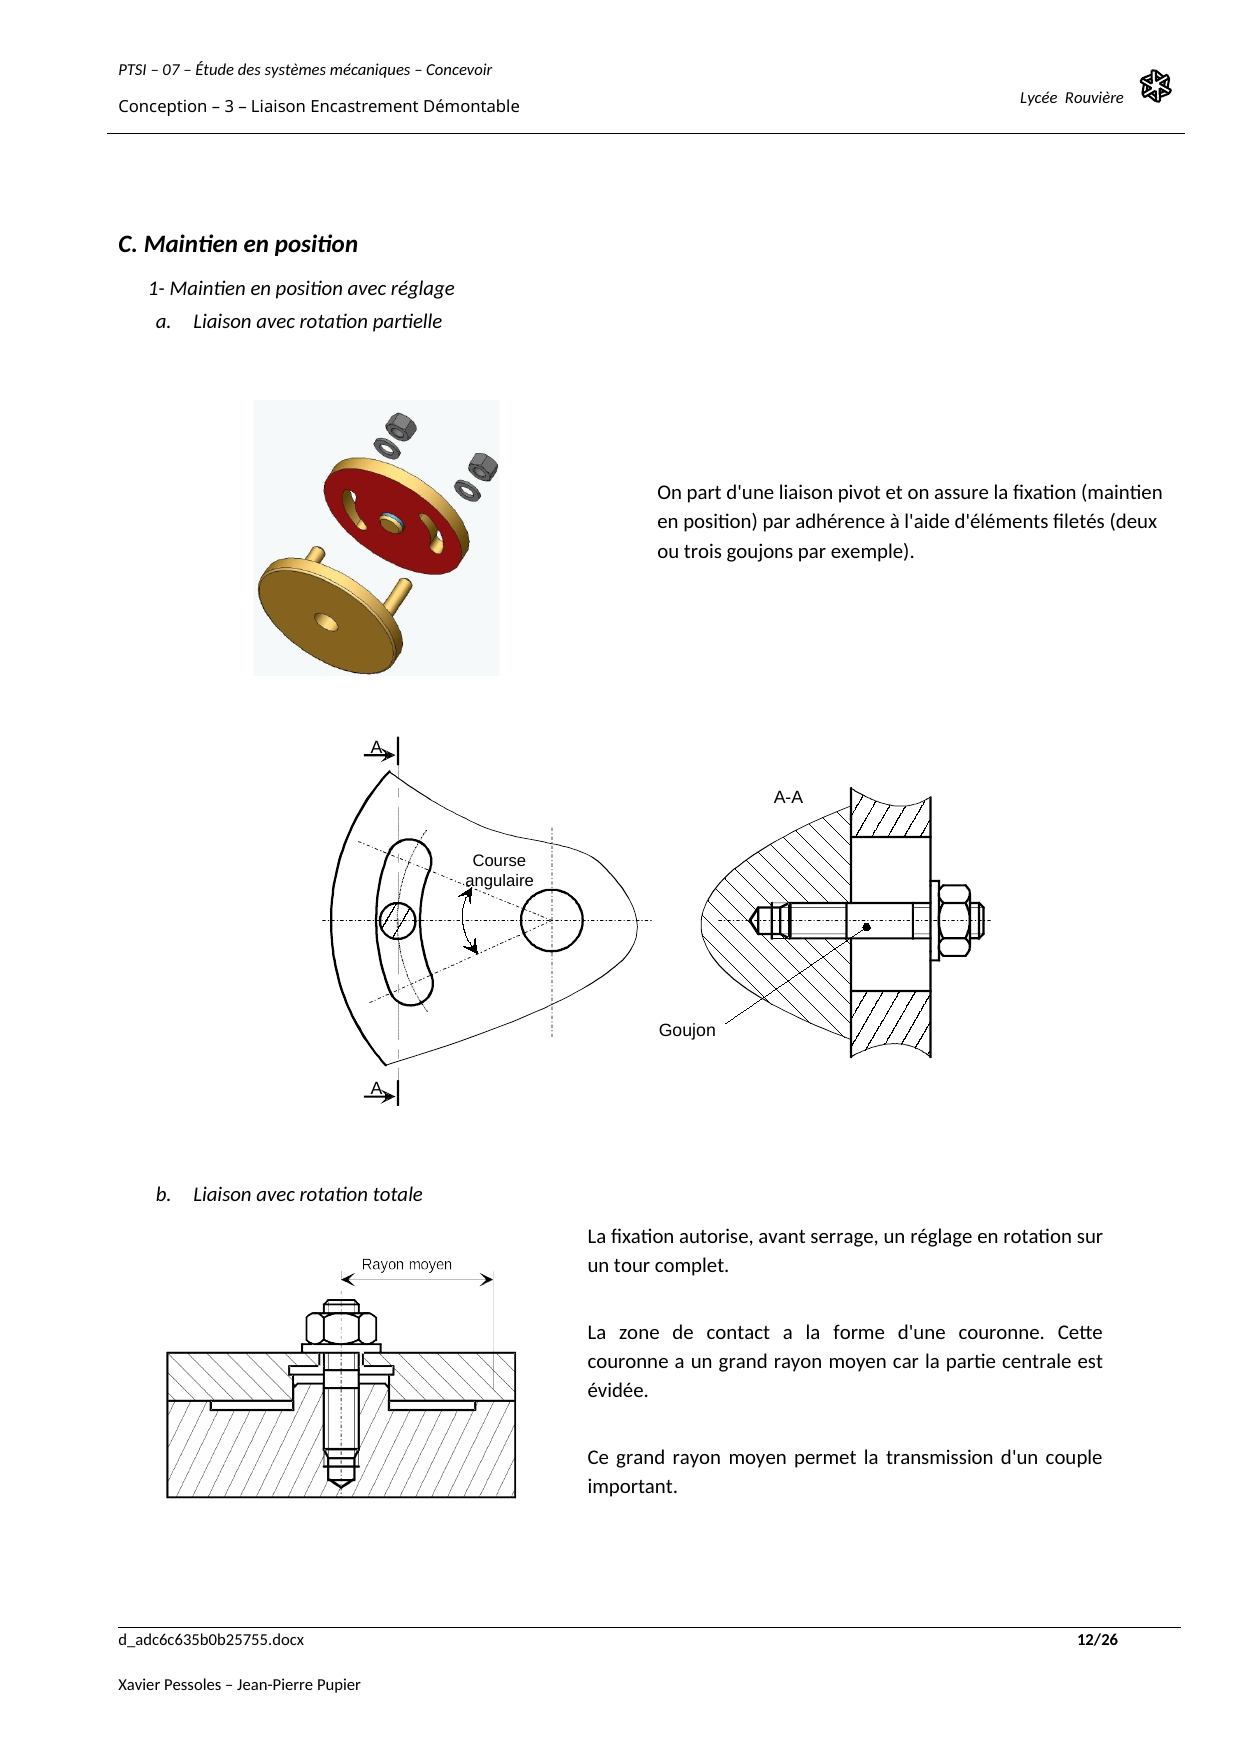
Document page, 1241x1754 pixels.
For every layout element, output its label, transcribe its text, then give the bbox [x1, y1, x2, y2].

subtitle Maintien en position [118, 228, 1181, 258]
table_header La fixation autorise, avant serrage, un réglage en rotation sur un tour complet. La zone de contact a la forme d'une couronne. Cette couronne a un grand rayon moyen car la partie centrale est évidée. Ce grand rayon moyen permet la transmission d'un couple important. [576, 1223, 1115, 1539]
table_header [107, 1223, 576, 1539]
table_header [107, 400, 646, 683]
list Liaison avec rotation partielle [156, 309, 1181, 334]
text Liaison avec rotation totale [156, 1181, 1181, 1207]
picture [253, 400, 500, 676]
subtitle Maintien en position avec réglage [124, 275, 1181, 301]
table_header On part d'une liaison pivot et on assure la fixation (maintien en position) par adhérence à l'aide d'éléments filetés (deux ou trois goujons par exemple). [646, 400, 1184, 683]
